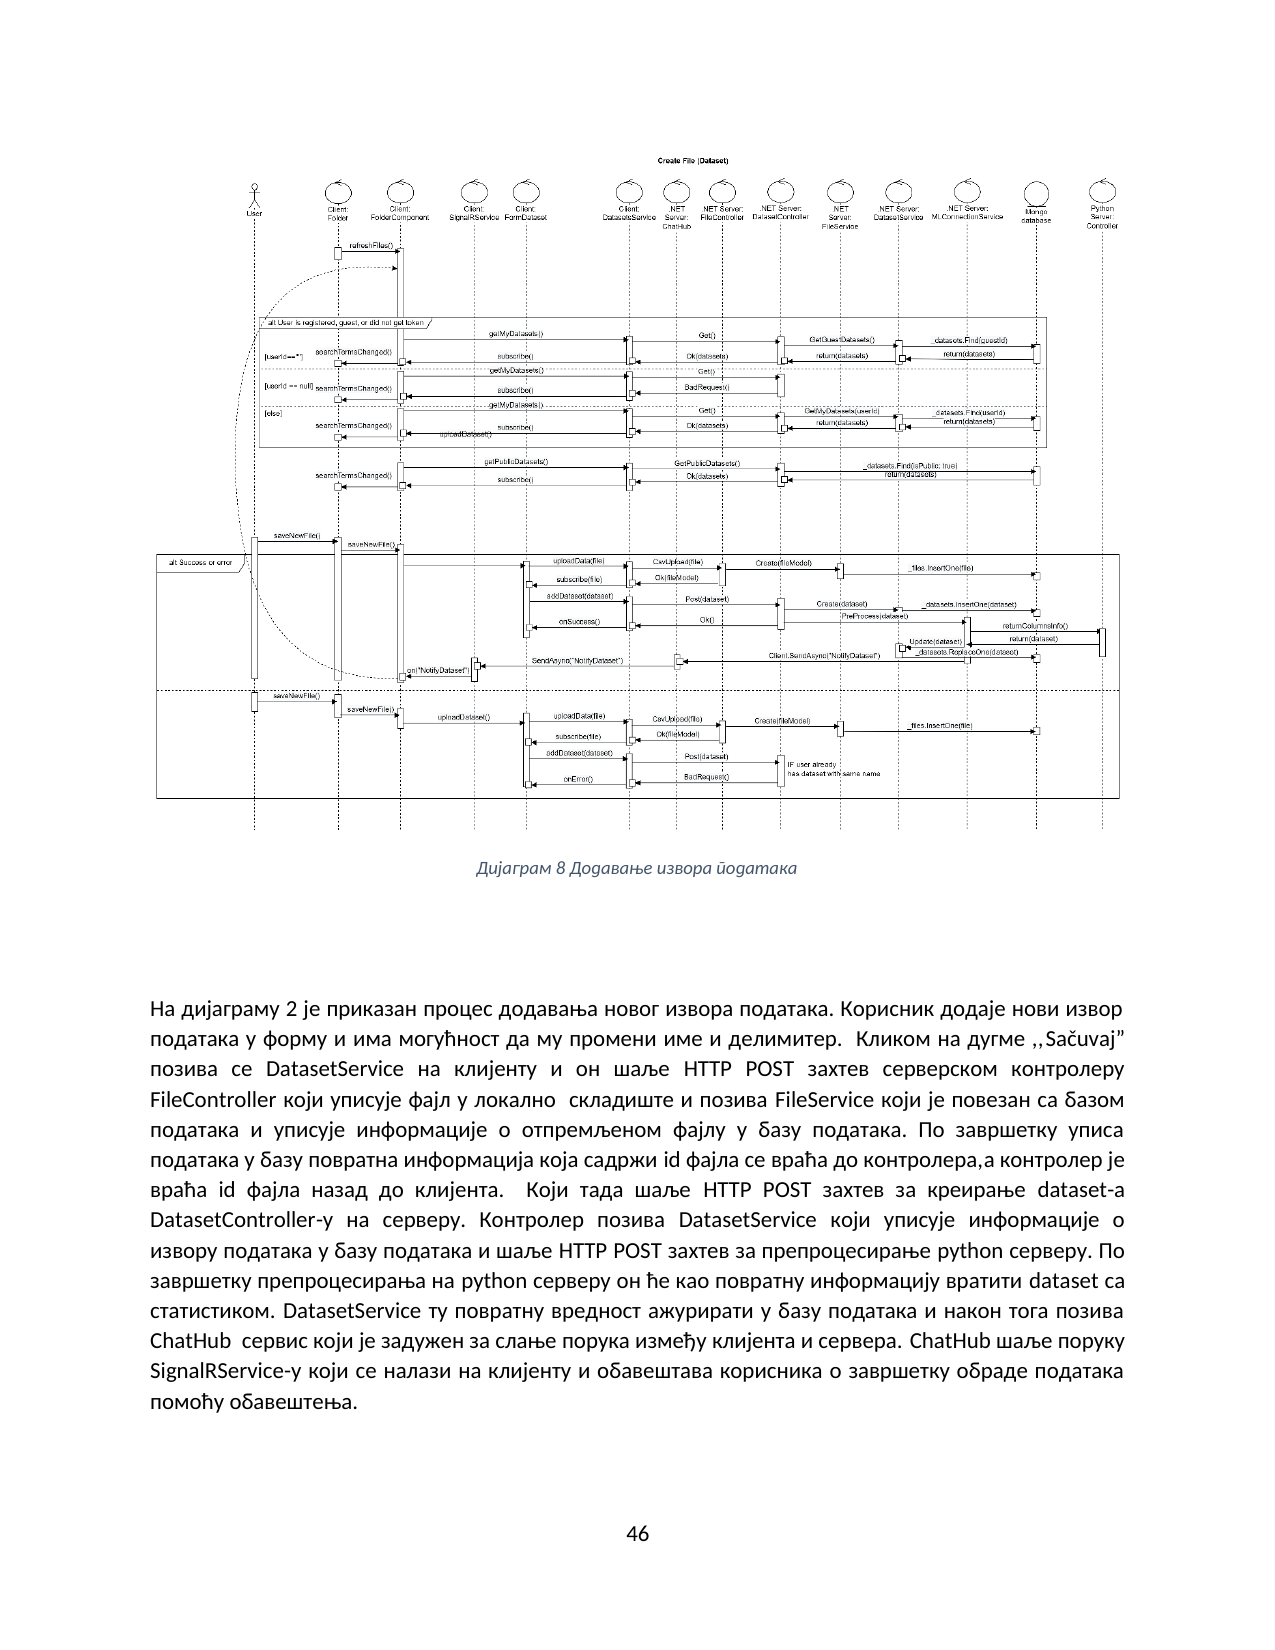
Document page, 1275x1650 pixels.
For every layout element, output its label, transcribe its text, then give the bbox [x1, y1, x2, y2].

text На дијаграму 2 је приказан процес додавања новог извора података. Корисник додаје нови извор података у форму и има могућност да му промени име и делимитер. Кликом на дугме ,,Sačuvaj” позива се DatasetService на клијенту и он шаље HTTP POST захтев серверском контролеру FileController који уписује фајл у локално складиште и позива FileService који је повезан са базом података и уписује информације о отпремљеном фајлу у базу података. По завршетку уписа података у базу повратна информација која садржи id фајла се враћа до контролера,a контролер је враћа id фајла назад до клијента. Који тада шаље HTTP POST захтев за креирање dataset-a DatasetController-у на серверу. Контролер позива DatasetService који уписује информације о извору података у базу података и шаље HTTP POST захтев за препроцесирање python серверу. По завршетку препроцесирања на python серверу он ће као повратну информацију вратити dataset са статистиком. DatasetService ту повратну вредност ажурирати у базу података и након тога позива ChatHub сервис који је задужен за слање порука између клијента и сервера. ChatHub шаље поруку SignalRService-у који се налази на клијенту и обавештава корисника о завршетку обраде података помоћу обавештења. [150, 994, 1125, 1415]
picture [150, 150, 1125, 838]
text Дијаграм 8 Додавање извора података [150, 857, 1125, 879]
